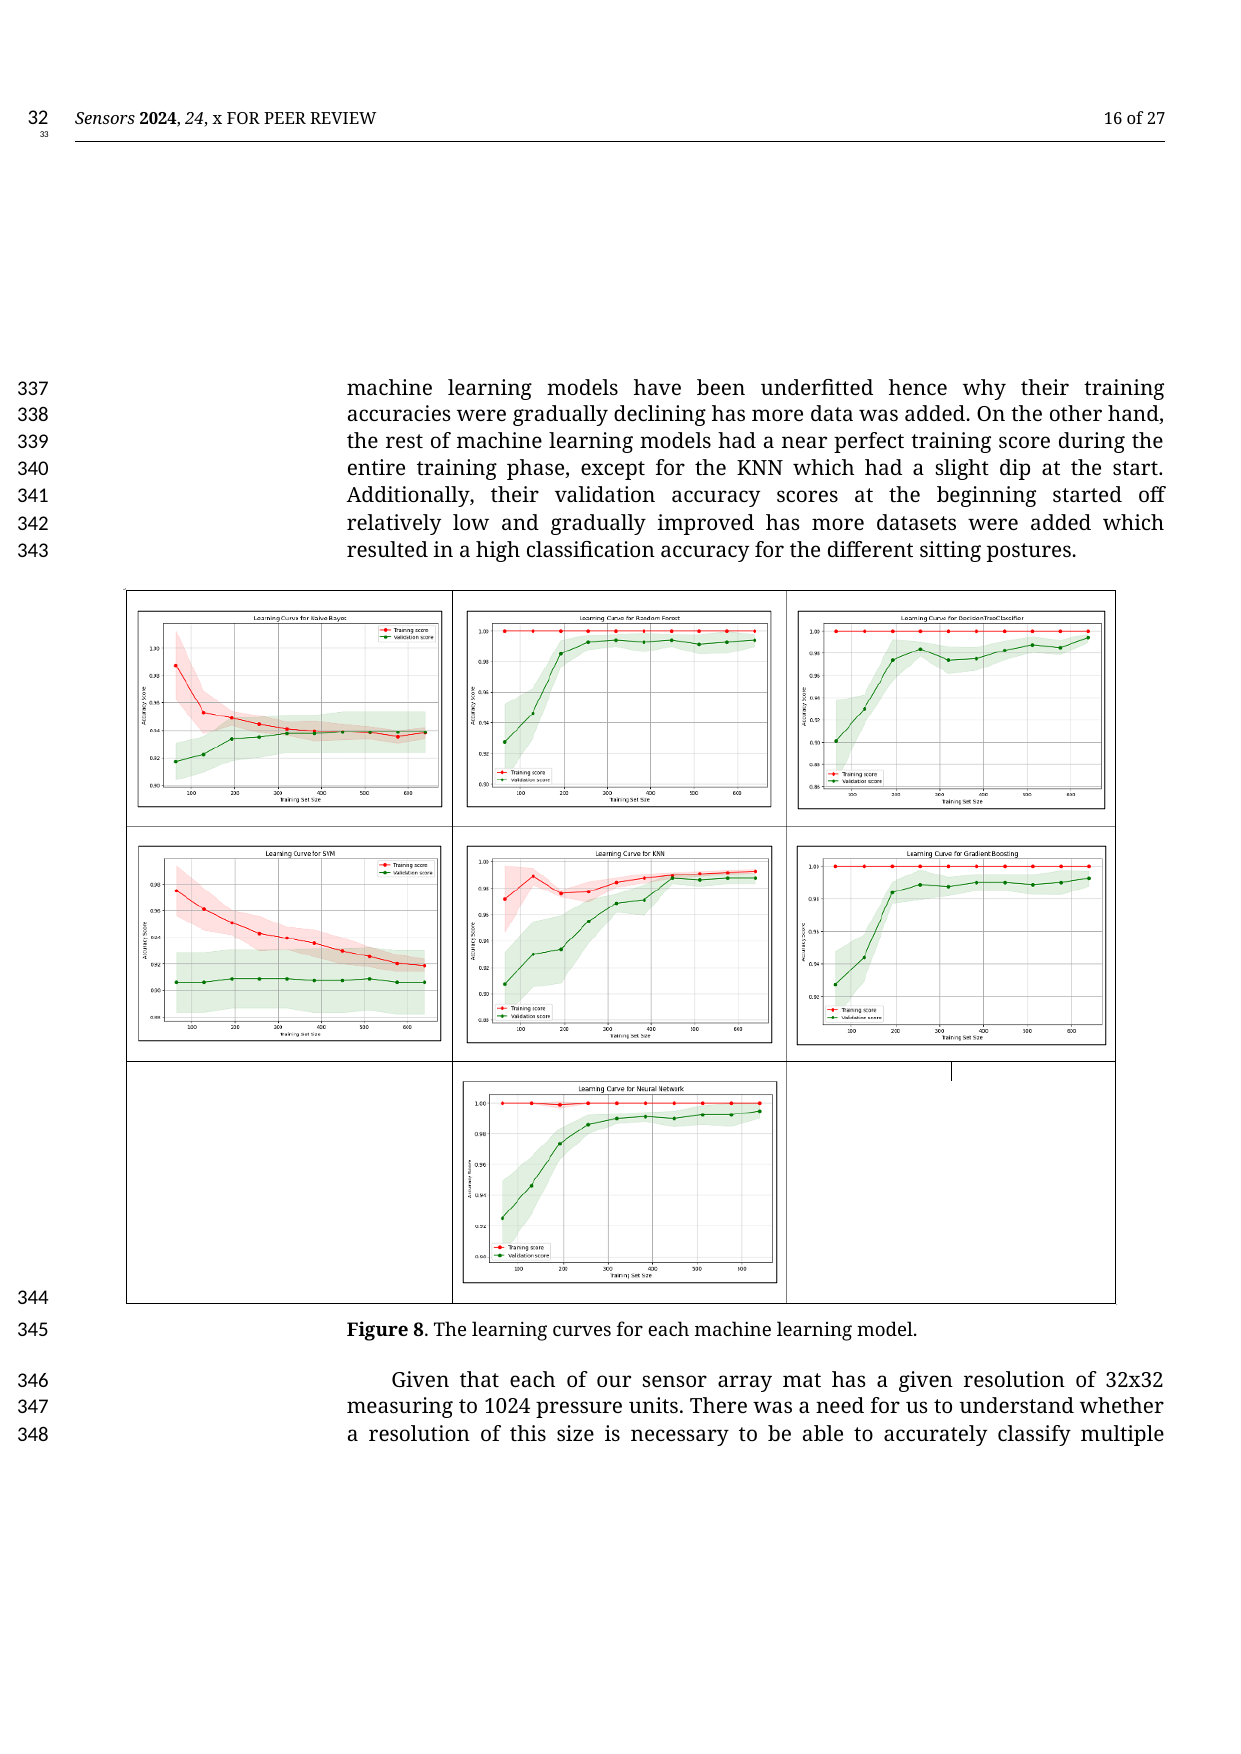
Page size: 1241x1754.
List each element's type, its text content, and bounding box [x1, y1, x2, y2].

text Figure 8. The learning curves for each machine learning model. [347, 1317, 1165, 1341]
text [347, 1366, 1165, 1447]
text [347, 374, 1165, 563]
picture [123, 588, 1118, 1305]
